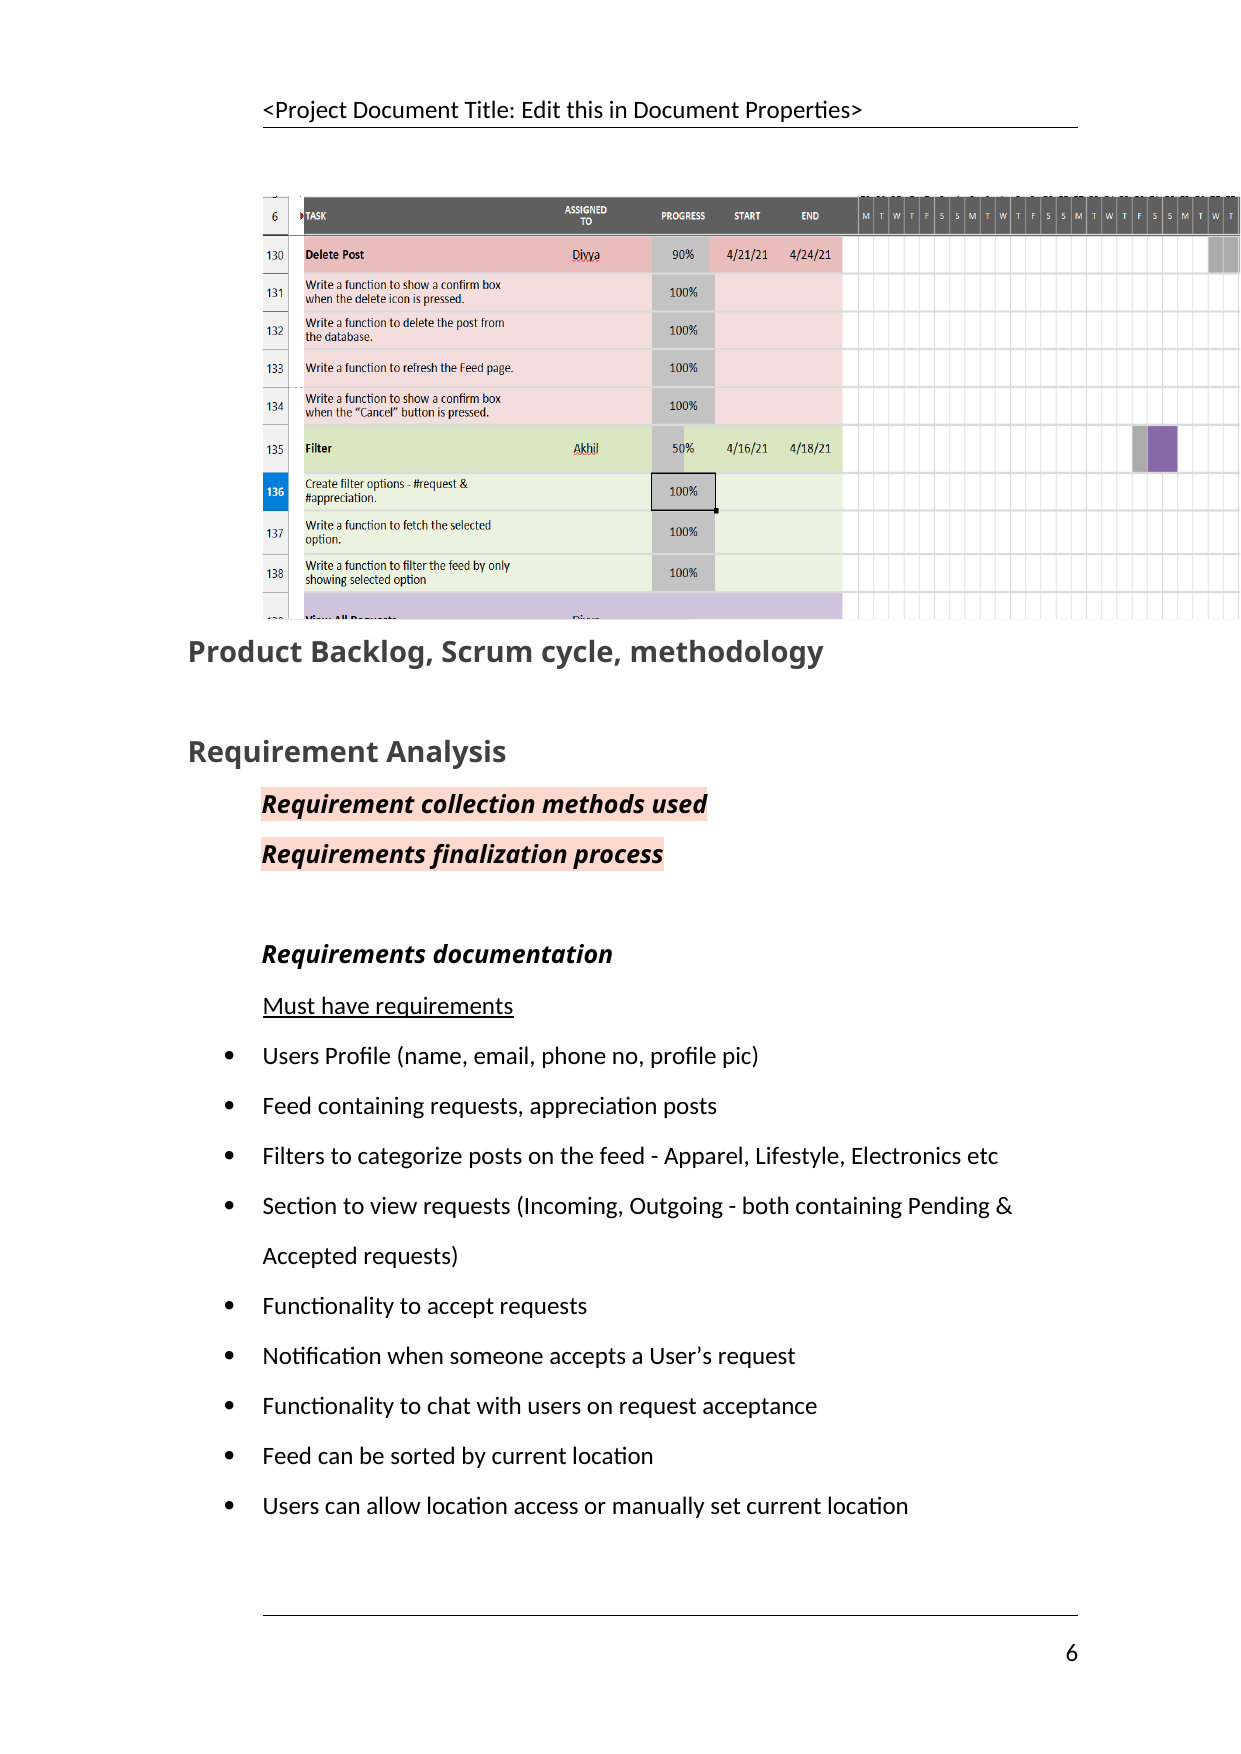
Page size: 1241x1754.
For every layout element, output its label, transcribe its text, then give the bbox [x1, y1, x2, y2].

subtitle Requirements documentation [261, 921, 1078, 971]
subtitle Requirements finalization process [261, 821, 1078, 871]
text Must have requirements [262, 971, 1078, 1021]
picture [263, 196, 1241, 620]
list Users Profile (name, email, phone no, profile pic) [225, 1021, 1078, 1071]
list Filters to categorize posts on the feed - Apparel, Lifestyle, Electronics etc [225, 1121, 1078, 1171]
list Functionality to chat with users on request acceptance [225, 1371, 1078, 1421]
subtitle Product Backlog, Scrum cycle, methodology [187, 621, 1078, 671]
subtitle Requirement Analysis [187, 721, 1078, 771]
list Feed containing requests, appreciation posts [225, 1071, 1078, 1121]
list Users can allow location access or manually set current location [225, 1471, 1078, 1521]
list Notification when someone accepts a User’s request [225, 1321, 1078, 1371]
subtitle Requirement collection methods used [261, 771, 1078, 821]
list Functionality to accept requests [225, 1271, 1078, 1321]
list Section to view requests (Incoming, Outgoing - both containing Pending & Accepted requests) [225, 1171, 1078, 1271]
list Feed can be sorted by current location [225, 1421, 1078, 1471]
